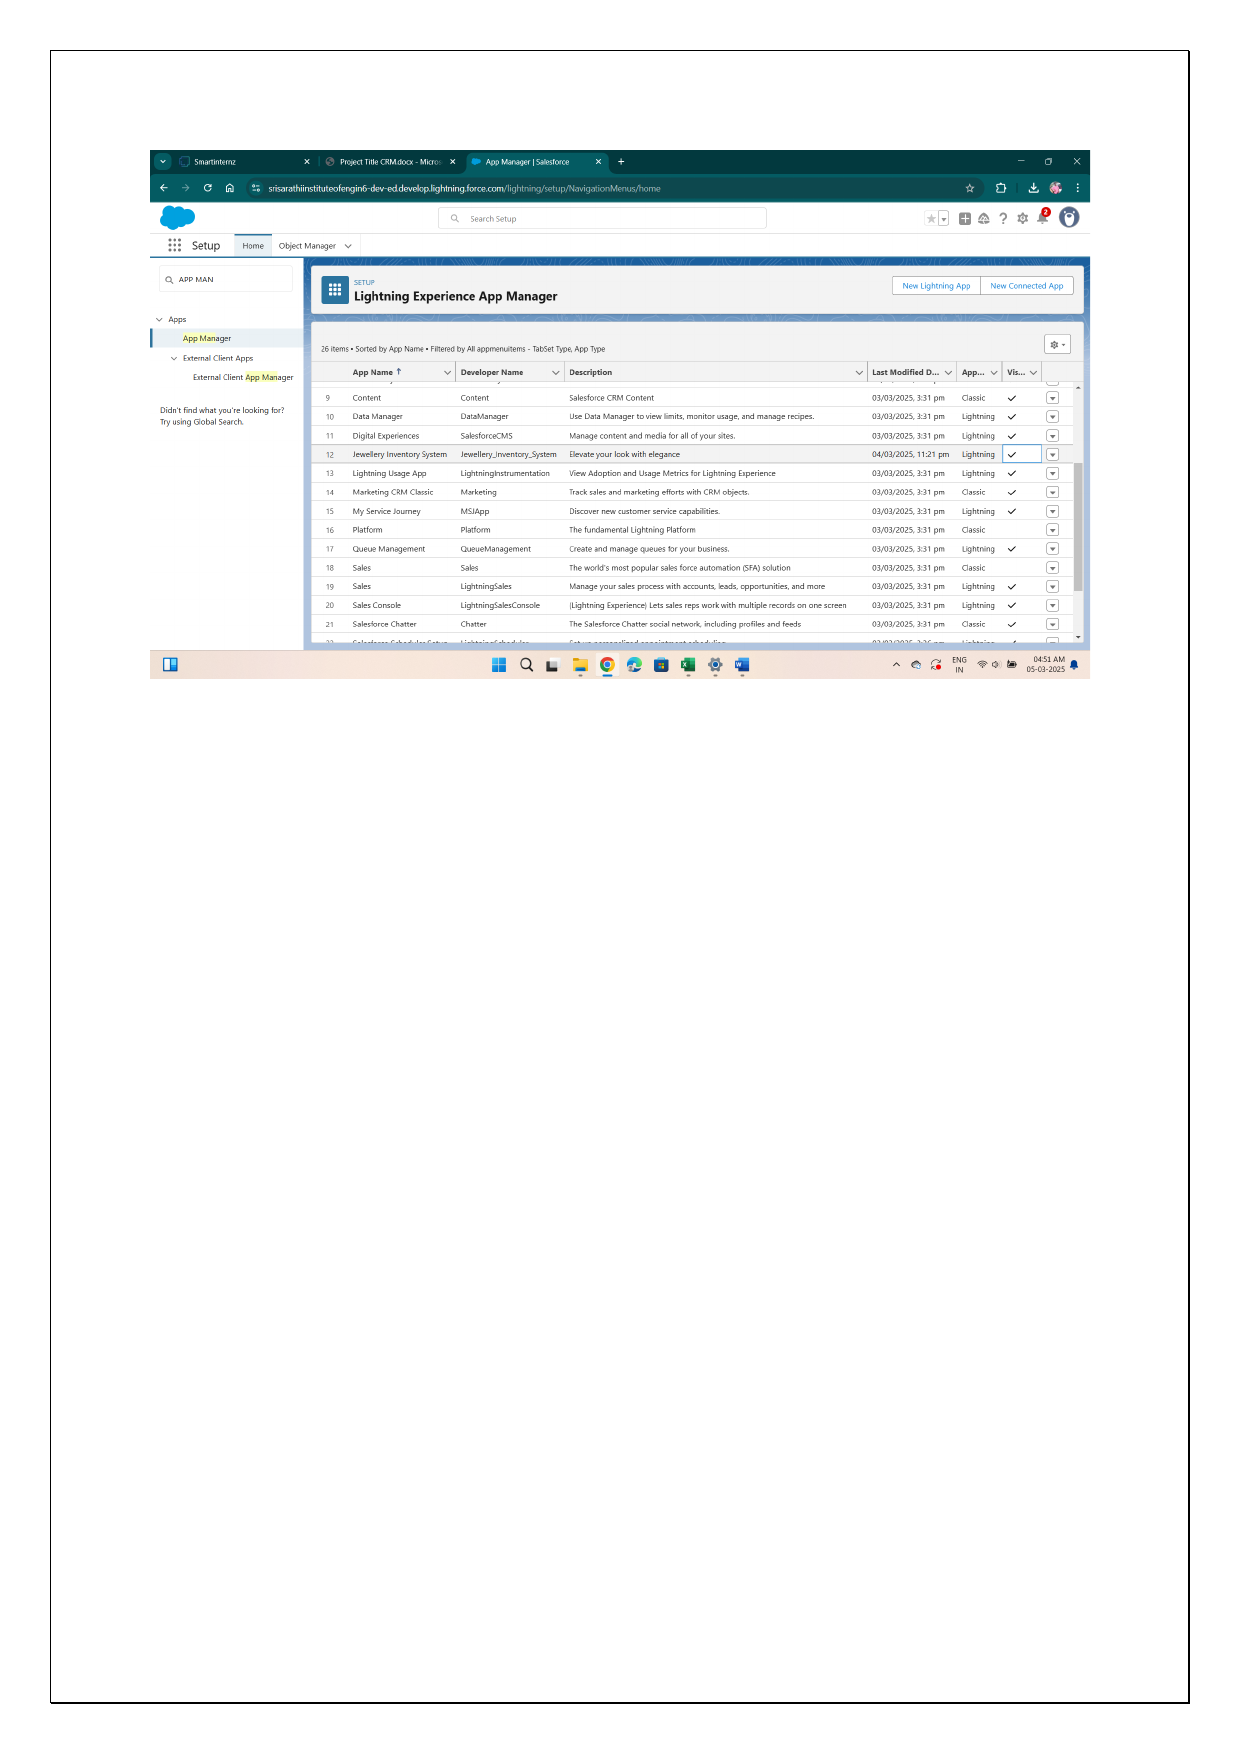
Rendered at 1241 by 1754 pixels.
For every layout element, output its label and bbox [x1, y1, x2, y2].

picture [150, 150, 1091, 679]
